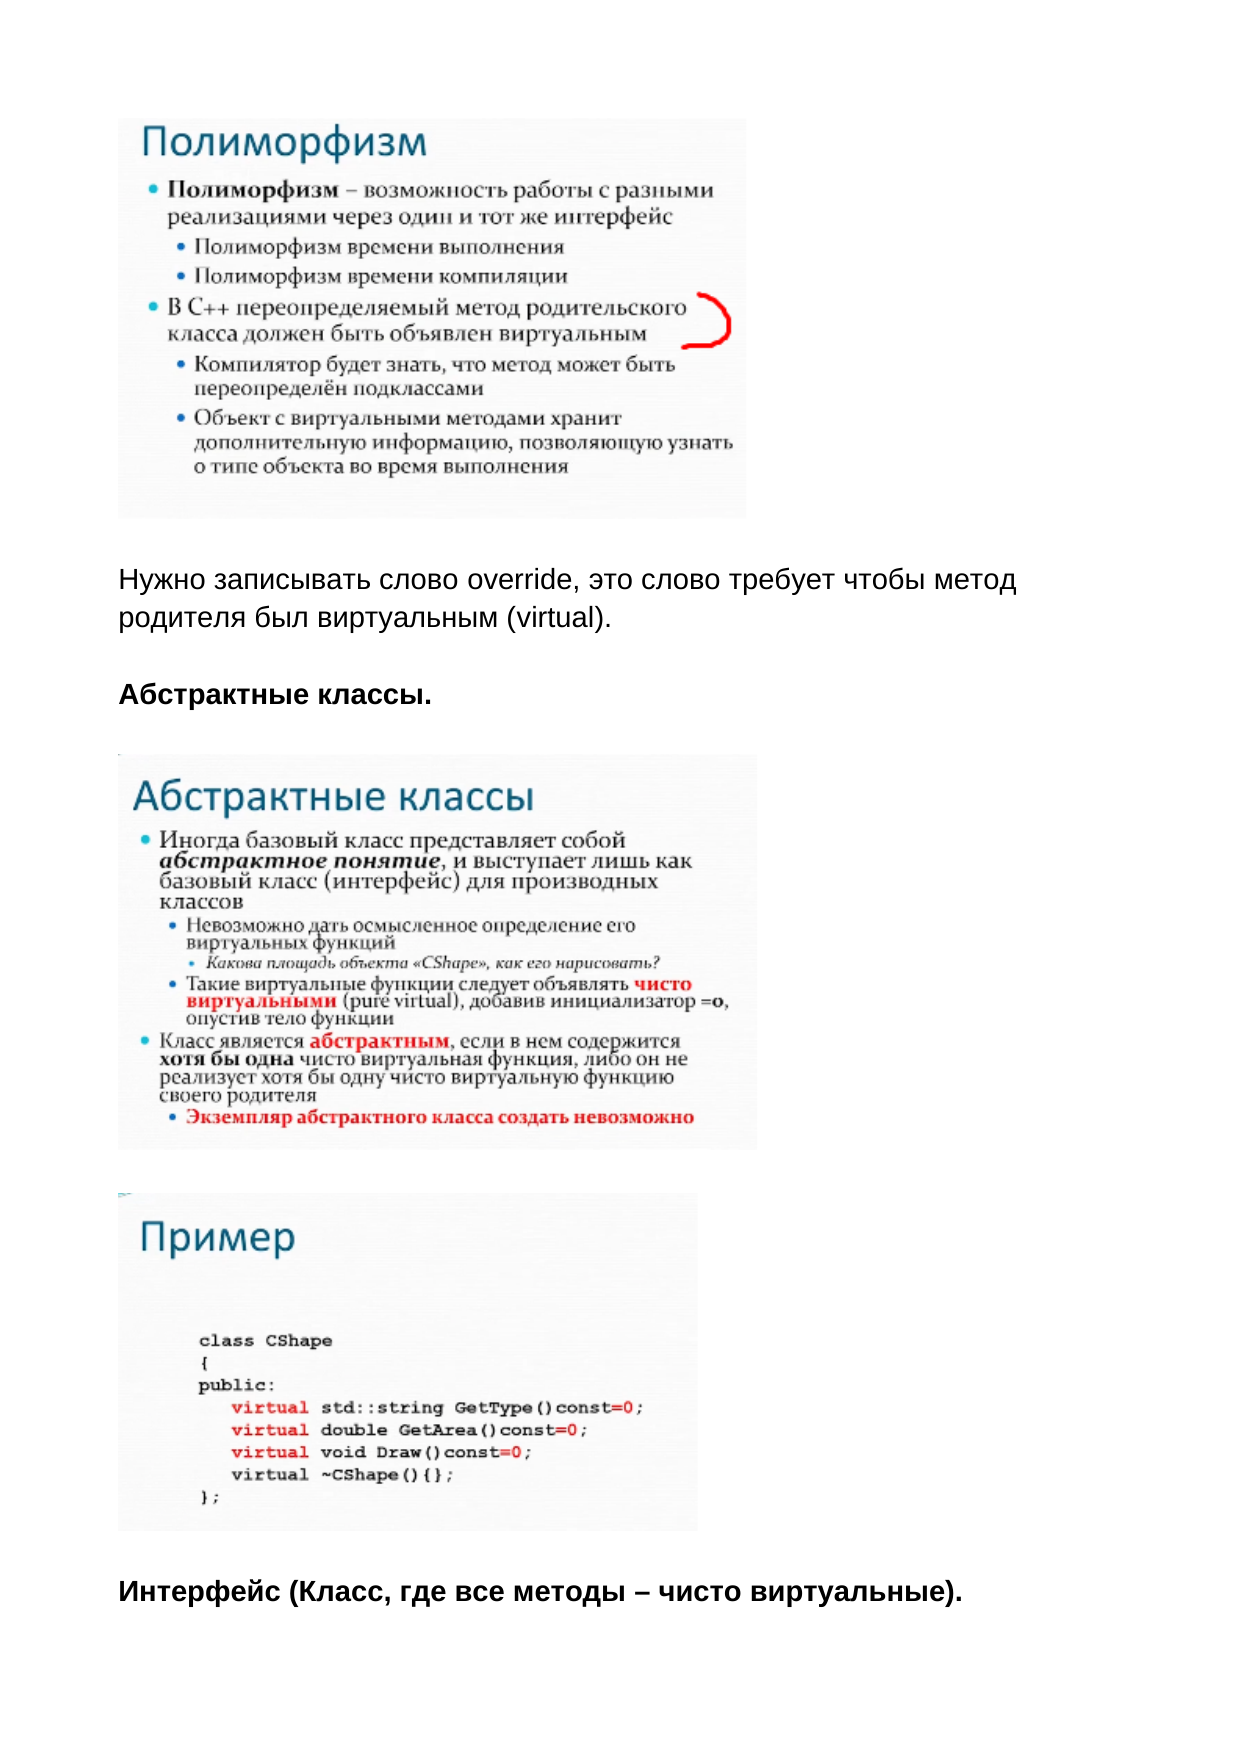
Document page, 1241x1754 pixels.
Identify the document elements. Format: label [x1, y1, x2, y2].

text [118, 118, 1122, 1608]
picture [118, 118, 747, 519]
picture [118, 1193, 698, 1531]
picture [118, 754, 758, 1150]
